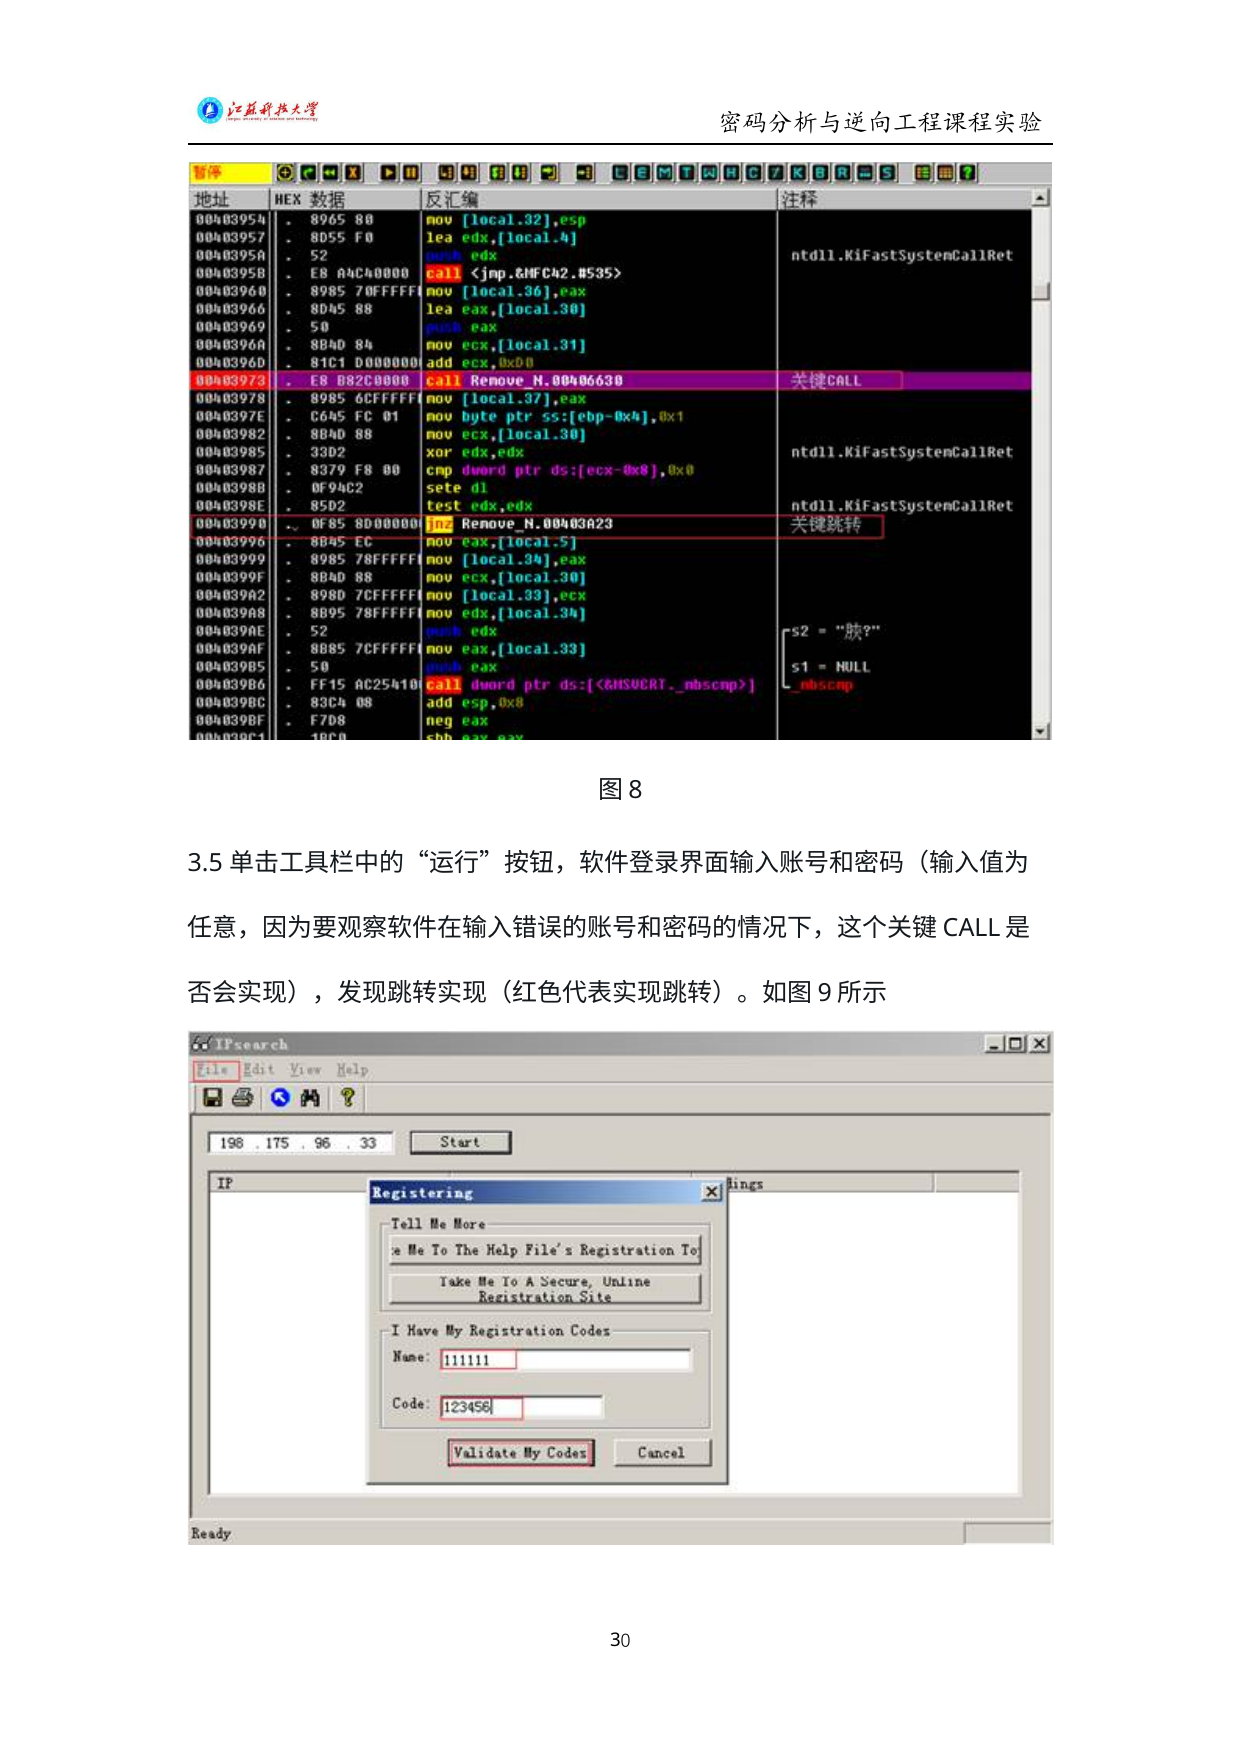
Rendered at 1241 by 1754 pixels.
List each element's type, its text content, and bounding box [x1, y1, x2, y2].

picture [188, 162, 1052, 740]
text 图8 [187, 755, 1053, 820]
text 3.5 单击工具栏中的“运行”按钮，软件登录界面输入账号和密码（输入值为任意，因为要观察软件在输入错误的账号和密码的情况下，这个关键CALL是否会实现），发现跳转实现（红色代表实现跳转）。如图9所示 [187, 828, 1053, 1023]
picture [187, 88, 328, 132]
picture [187, 1030, 1054, 1545]
